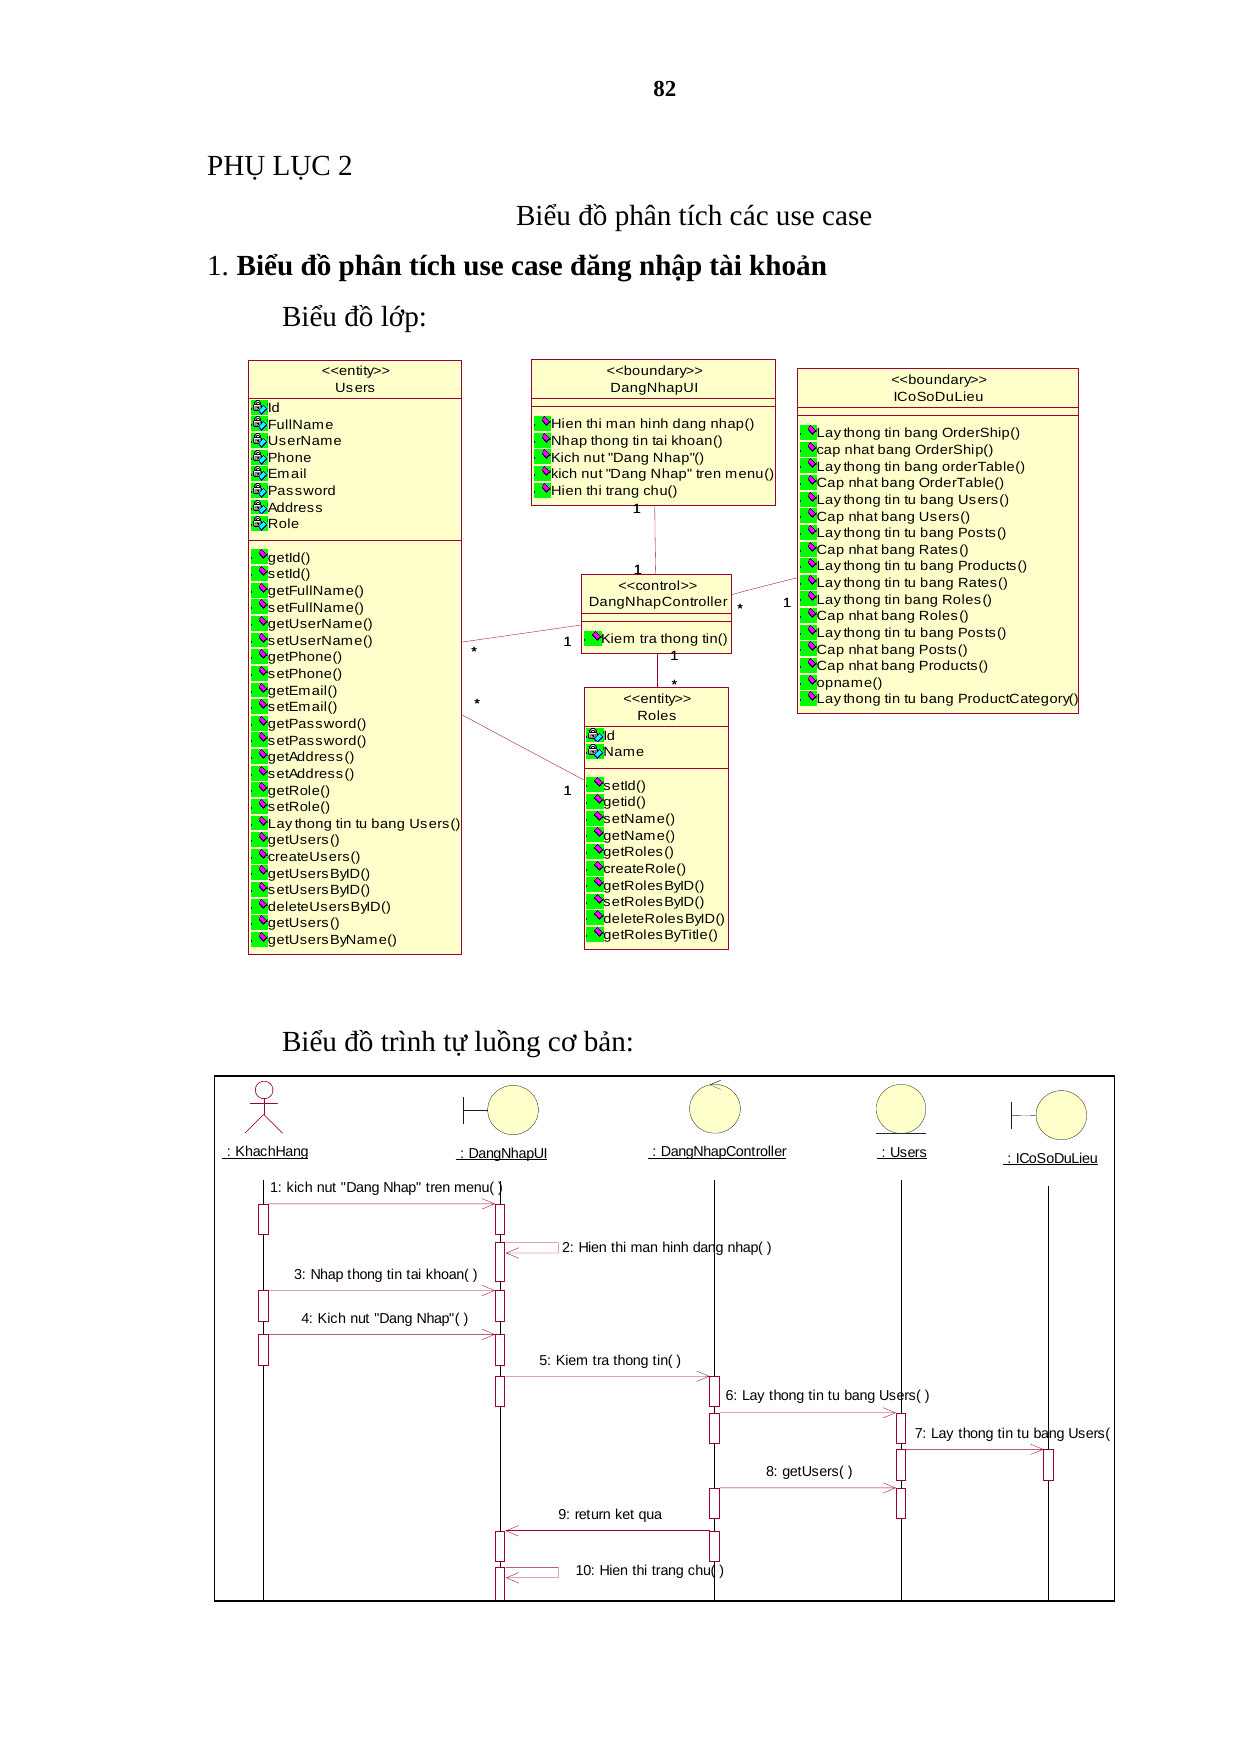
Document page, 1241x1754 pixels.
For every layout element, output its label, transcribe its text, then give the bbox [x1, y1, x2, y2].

list Biểu đồ phân tích use case đăng nhập tài khoản [207, 248, 1122, 282]
text Biểu đồ phân tích các use case [207, 198, 1122, 232]
text Biểu đồ lớp: [207, 299, 1122, 332]
text Biểu đồ trình tự luồng cơ bản: [282, 1024, 1122, 1058]
text PHỤ LỤC 2 [207, 148, 1122, 181]
